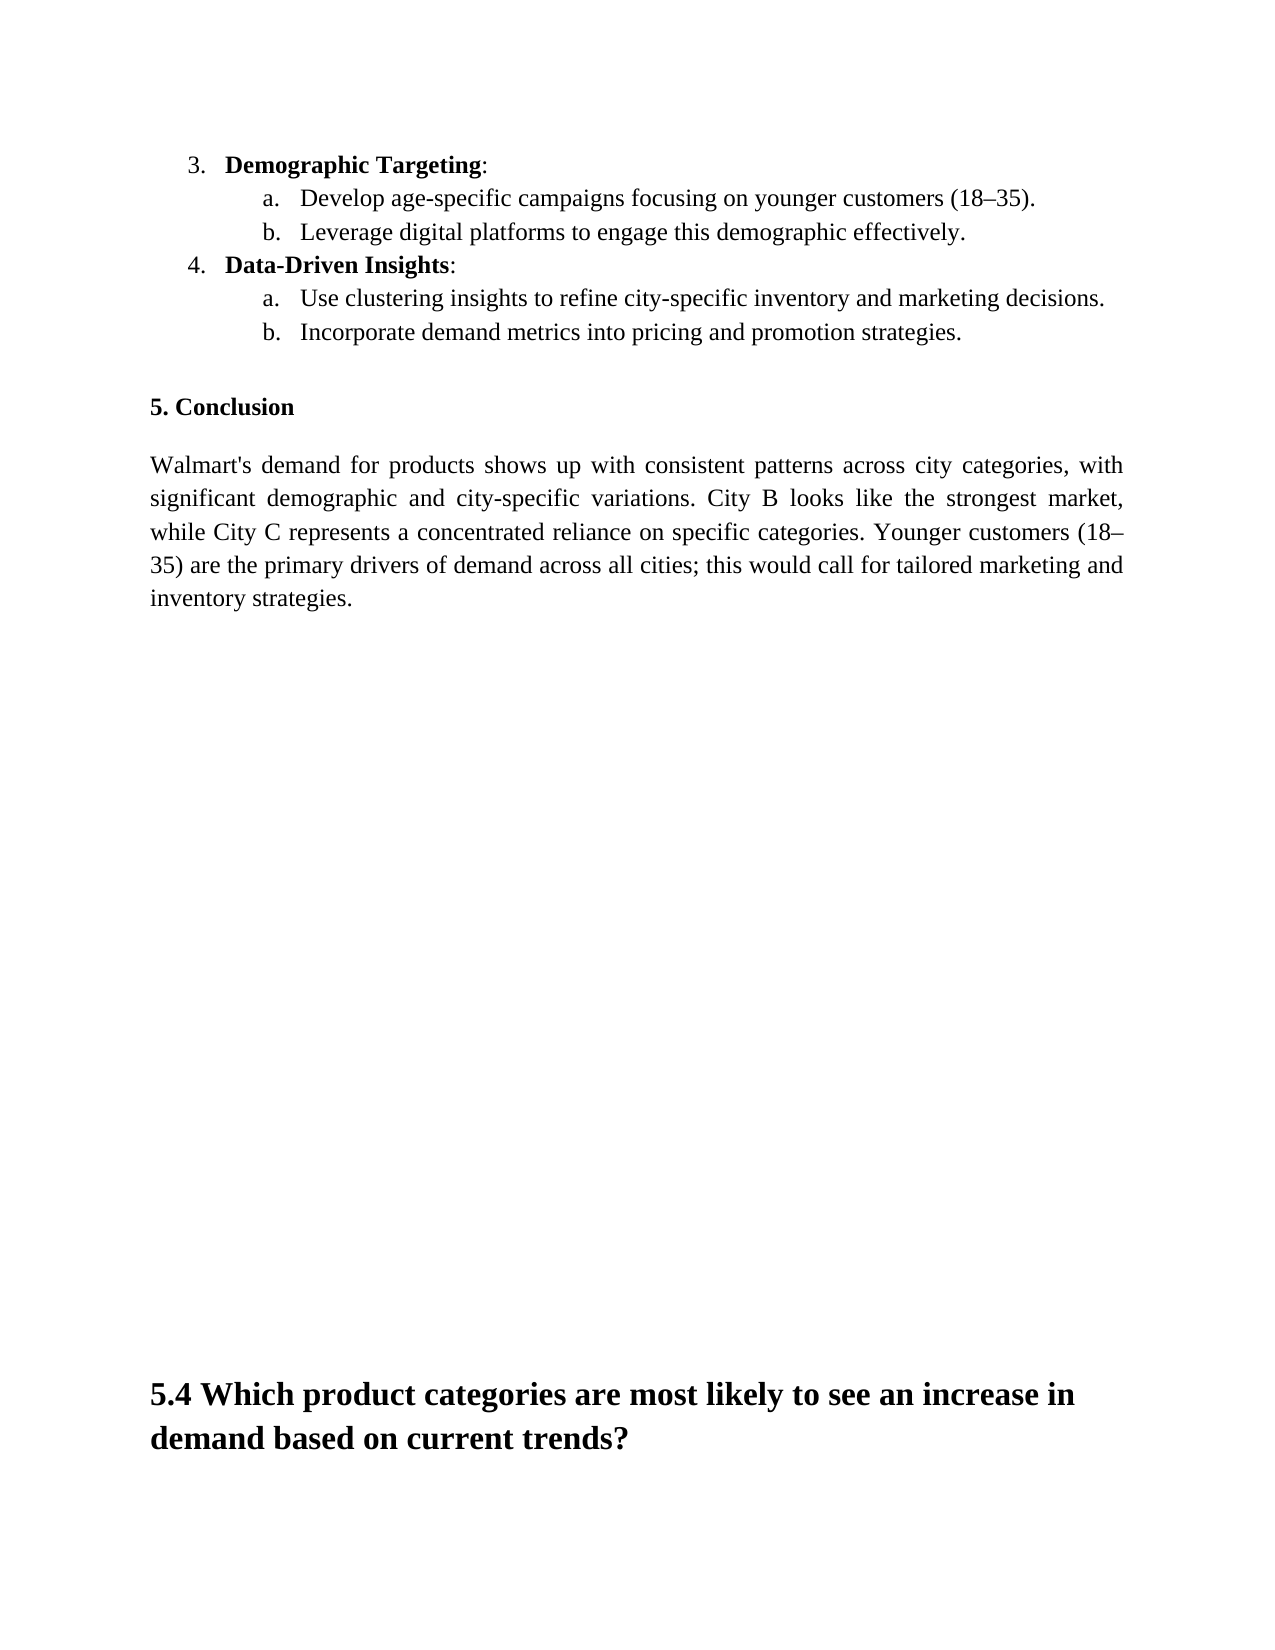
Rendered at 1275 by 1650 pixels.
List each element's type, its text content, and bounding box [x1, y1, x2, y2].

list Use clustering insights to refine city-specific inventory and marketing decisions. [262, 283, 1125, 312]
list Data-Driven Insights: [187, 250, 1125, 279]
list Leverage digital platforms to engage this demographic effectively. [262, 217, 1125, 245]
text 5.4 Which product categories are most likely to see an increase in demand based on current trends? [150, 1374, 1125, 1457]
text Walmart's demand for products shows up with consistent patterns across city categories, with significant demographic and city-specific variations. City B looks like the strongest market, while City C represents a concentrated reliance on specific categories. Younger customers (18–35) are the primary drivers of demand across all cities; this would call for tailored marketing and inventory strategies. [150, 450, 1125, 612]
list Develop age-specific campaigns focusing on younger customers (18–35). [262, 183, 1125, 212]
list Incorporate demand metrics into pricing and promotion strategies. [262, 317, 1125, 345]
subtitle 5. Conclusion [150, 392, 1125, 420]
list Demographic Targeting: [187, 150, 1125, 179]
